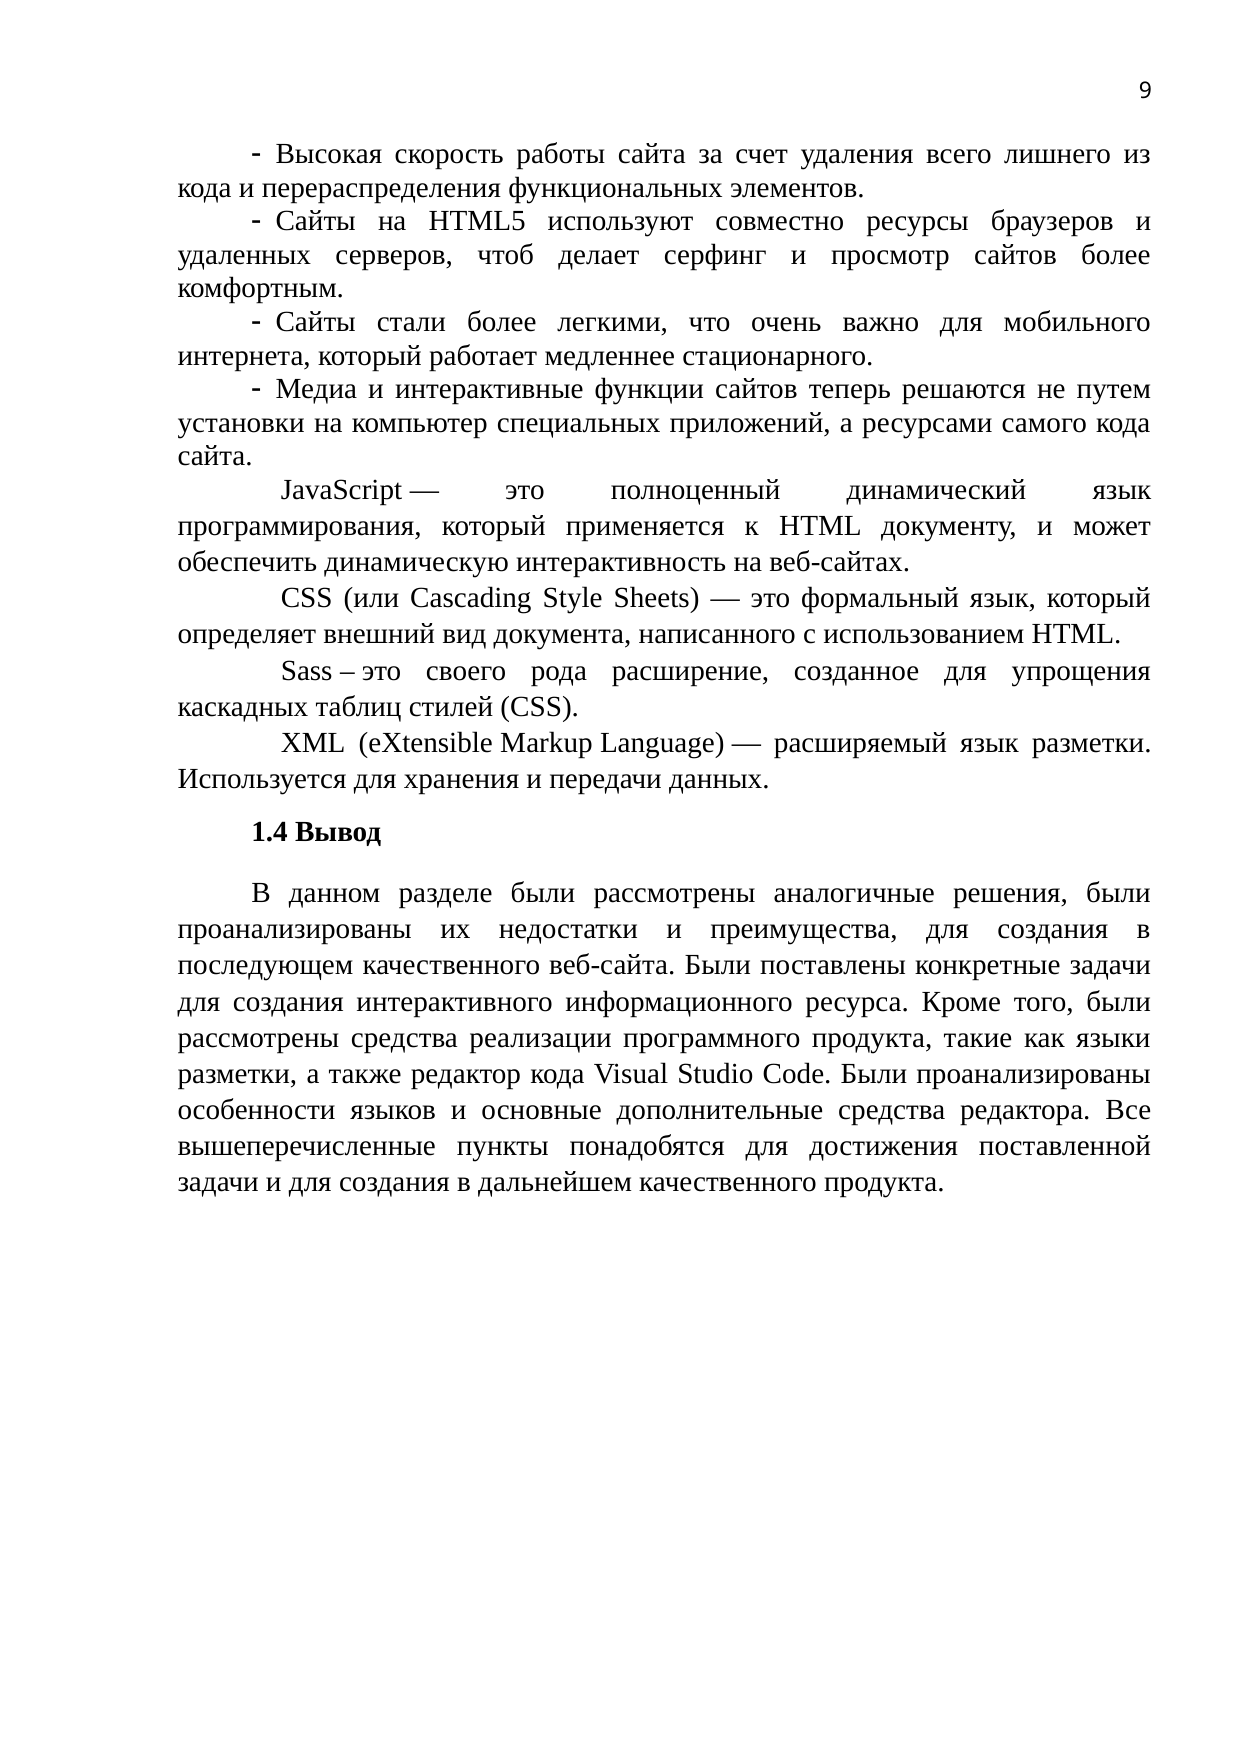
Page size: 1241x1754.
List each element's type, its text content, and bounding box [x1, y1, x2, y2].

list Высокая скорость работы сайта за счет удаления всего лишнего из кода и перераспределения функциональных элементов. [177, 136, 1152, 203]
list Сайты на HTML5 используют совместно ресурсы браузеров и удаленных серверов, чтоб делает серфинг и просмотр сайтов более комфортным. [177, 203, 1152, 304]
text Sass – это своего рода расширение, созданное для упрощения каскадных таблиц стилей (CSS). [177, 653, 1152, 722]
text В данном разделе были рассмотрены аналогичные решения, были проанализированы их недостатки и преимущества, для создания в последующем качественного веб-сайта. Были поставлены конкретные задачи для создания интерактивного информационного ресурса. Кроме того, были рассмотрены средства реализации программного продукта, такие как языки разметки, а также редактор кода Visual Studio Code. Были проанализированы особенности языков и основные дополнительные средства редактора. Все вышеперечисленные пункты понадобятся для достижения поставленной задачи и для создания в дальнейшем качественного продукта. [177, 875, 1152, 1198]
text CSS (или Cascading Style Sheets) — это формальный язык, который определяет внешний вид документа, написанного с использованием HTML. [177, 581, 1152, 650]
list Сайты стали более легкими, что очень важно для мобильного интернета, который работает медленнее стационарного. [177, 304, 1152, 371]
text JavaScript — это полноценный динамический язык программирования, который применяется к HTML документу, и может обеспечить динамическую интерактивность на веб-сайтах. [177, 472, 1152, 578]
subtitle 1.4 Вывод [177, 814, 1152, 848]
text XML (eXtensible Markup Language) — расширяемый язык разметки. Используется для хранения и передачи данных. [177, 725, 1152, 795]
list Медиа и интерактивные функции сайтов теперь решаются не путем установки на компьютер специальных приложений, а ресурсами самого кода сайта. [177, 371, 1152, 472]
